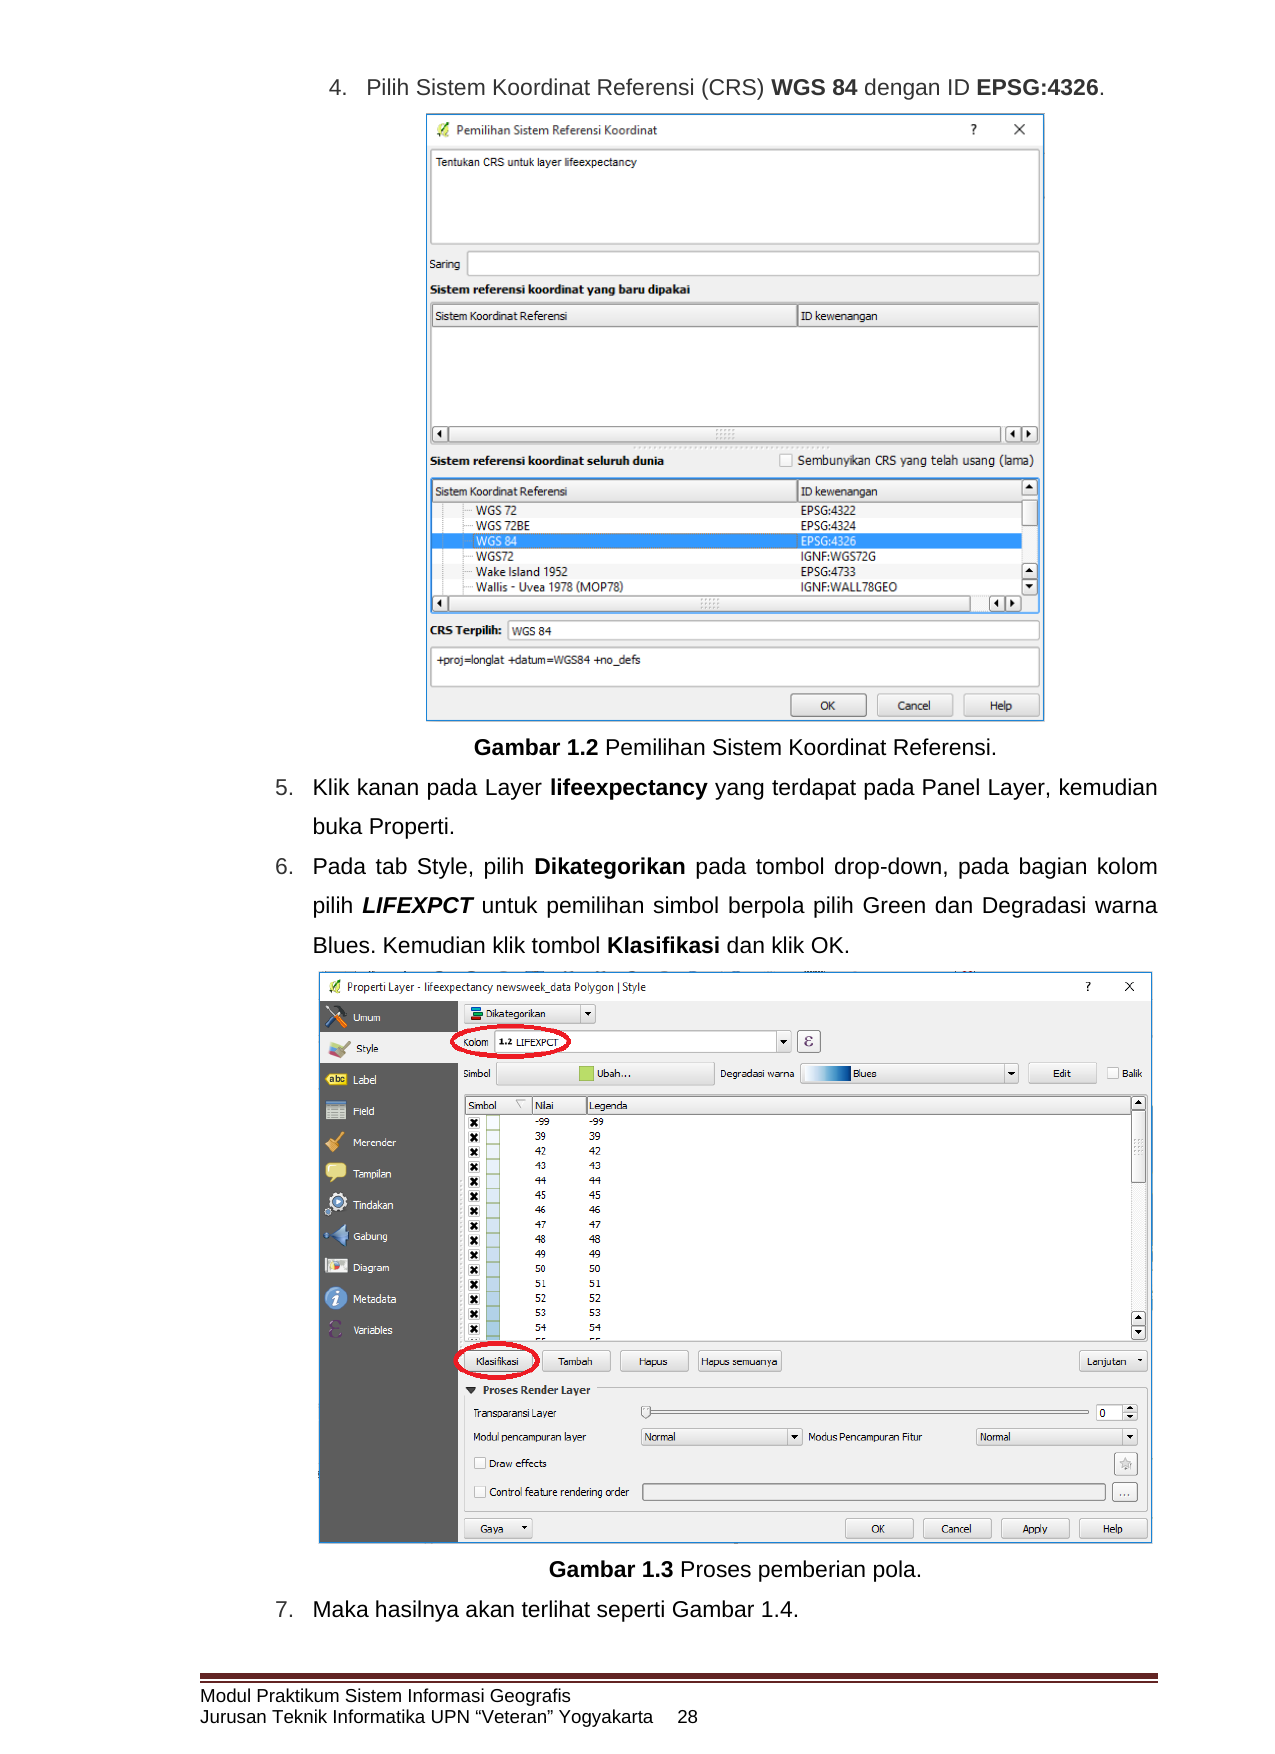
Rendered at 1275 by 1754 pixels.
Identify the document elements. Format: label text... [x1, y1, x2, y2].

list Maka hasilnya akan terlihat seperti Gambar 1.4. [275, 1596, 1158, 1622]
picture [426, 113, 1045, 722]
list Pada tab Style, pilih Dikategorikan pada tombol drop-down, pada bagian kolom pilih LIFEXPCT untuk pemilihan simbol berpola pilih Green dan Degradasi warna Blues. Kemudian klik tombol Klasifikasi dan klik OK. [275, 853, 1158, 958]
picture [318, 971, 1153, 1544]
list Gambar 1.3 Proses pemberian pola. [312, 1556, 1158, 1583]
list Gambar 1.2 Pemilihan Sistem Koordinat Referensi. [312, 734, 1158, 761]
list Klik kanan pada Layer lifeexpectancy yang terdapat pada Panel Layer, kemudian buka Properti. [275, 774, 1158, 840]
